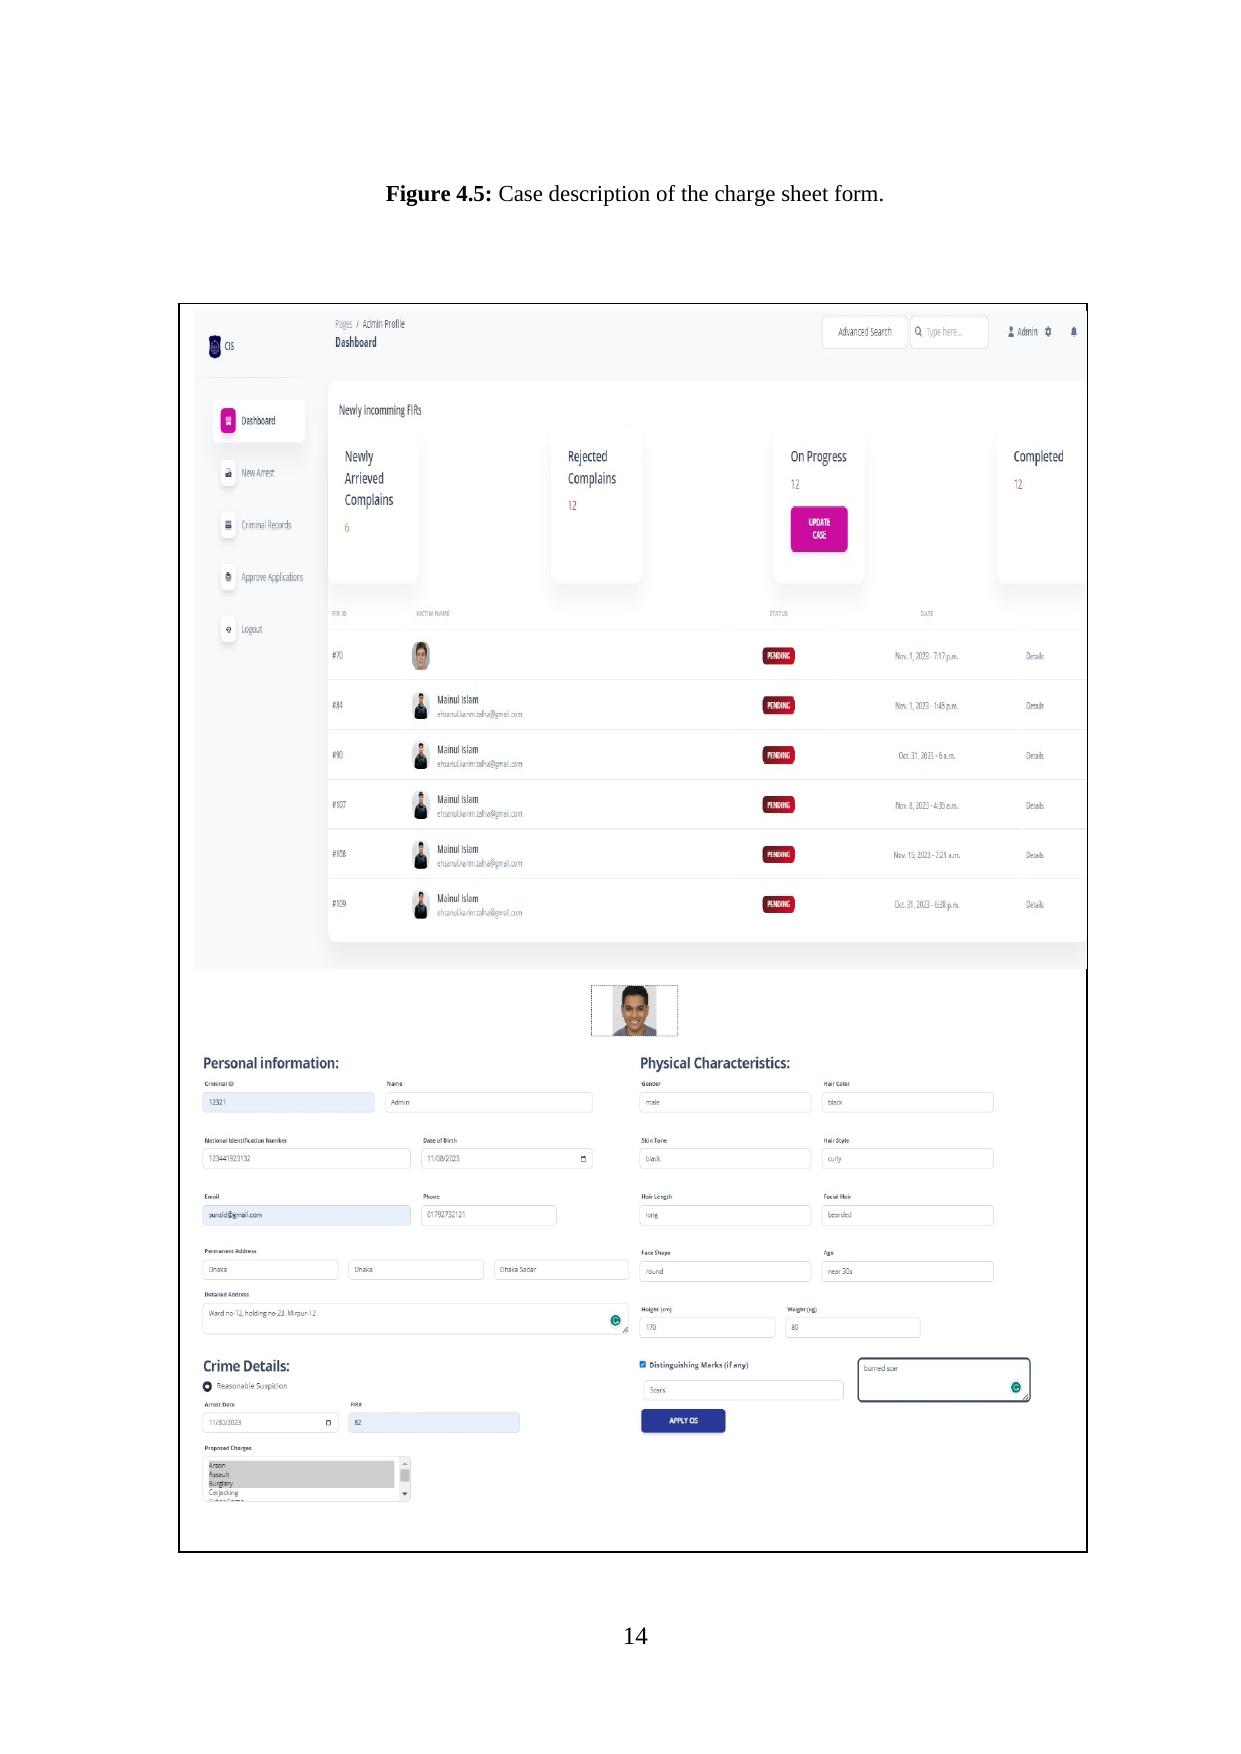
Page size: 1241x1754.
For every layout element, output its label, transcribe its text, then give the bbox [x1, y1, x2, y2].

text Figure 4.5: Case description of the charge sheet form. [180, 180, 1090, 206]
picture [194, 983, 1068, 1510]
picture [194, 311, 1087, 969]
